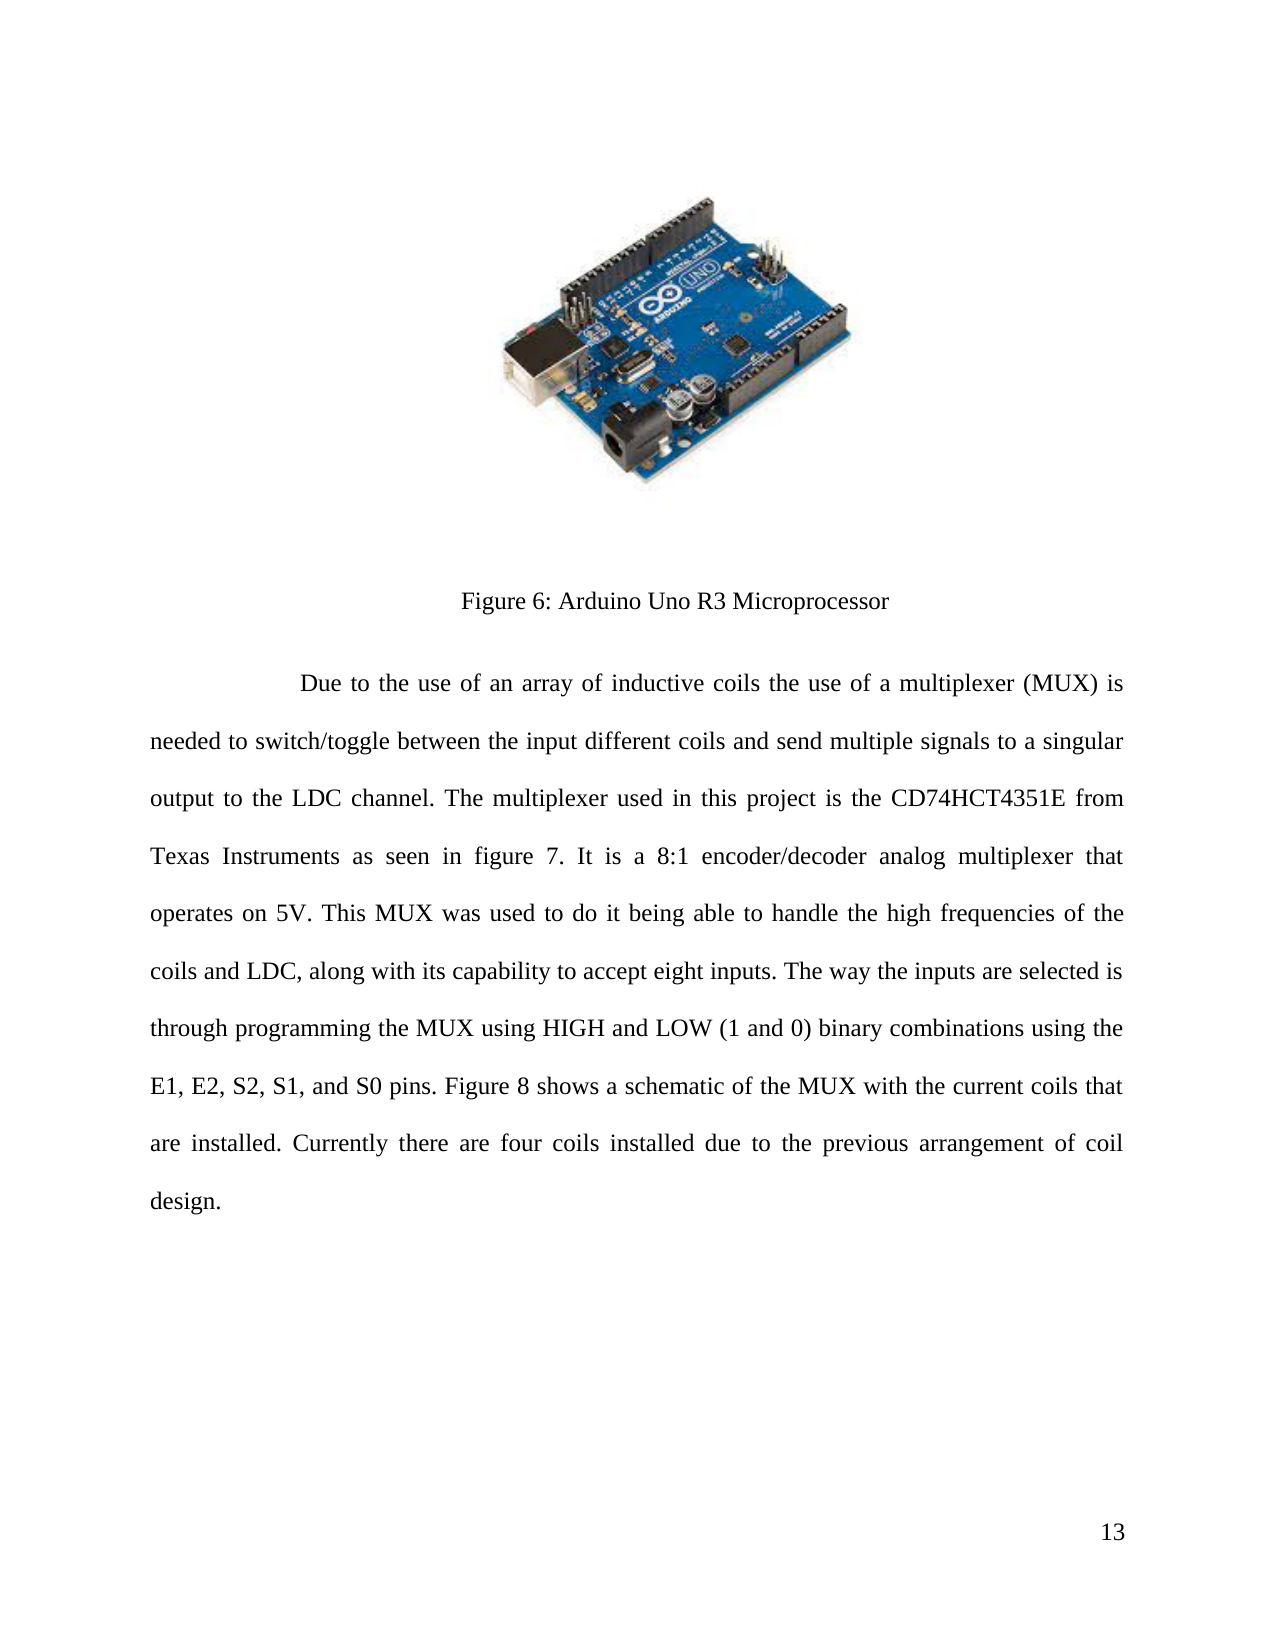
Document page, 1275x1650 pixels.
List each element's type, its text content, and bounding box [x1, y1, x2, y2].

picture [487, 158, 863, 533]
text Figure 6: Arduino Uno R3 Microprocessor [150, 586, 1125, 615]
text Due to the use of an array of inductive coils the use of a multiplexer (MUX) is needed to switch/toggle between the input different coils and send multiple signals to a singular output to the LDC channel. The multiplexer used in this project is the CD74HCT4351E from Texas Instruments as seen in figure 7. It is a 8:1 encoder/decoder analog multiplexer that operates on 5V. This MUX was used to do it being able to handle the high frequencies of the coils and LDC, along with its capability to accept eight inputs. The way the inputs are selected is through programming the MUX using HIGH and LOW (1 and 0) binary combinations using the E1, E2, S2, S1, and S0 pins. Figure 8 shows a schematic of the MUX with the current coils that are installed. Currently there are four coils installed due to the previous arrangement of coil design. [150, 668, 1125, 1215]
